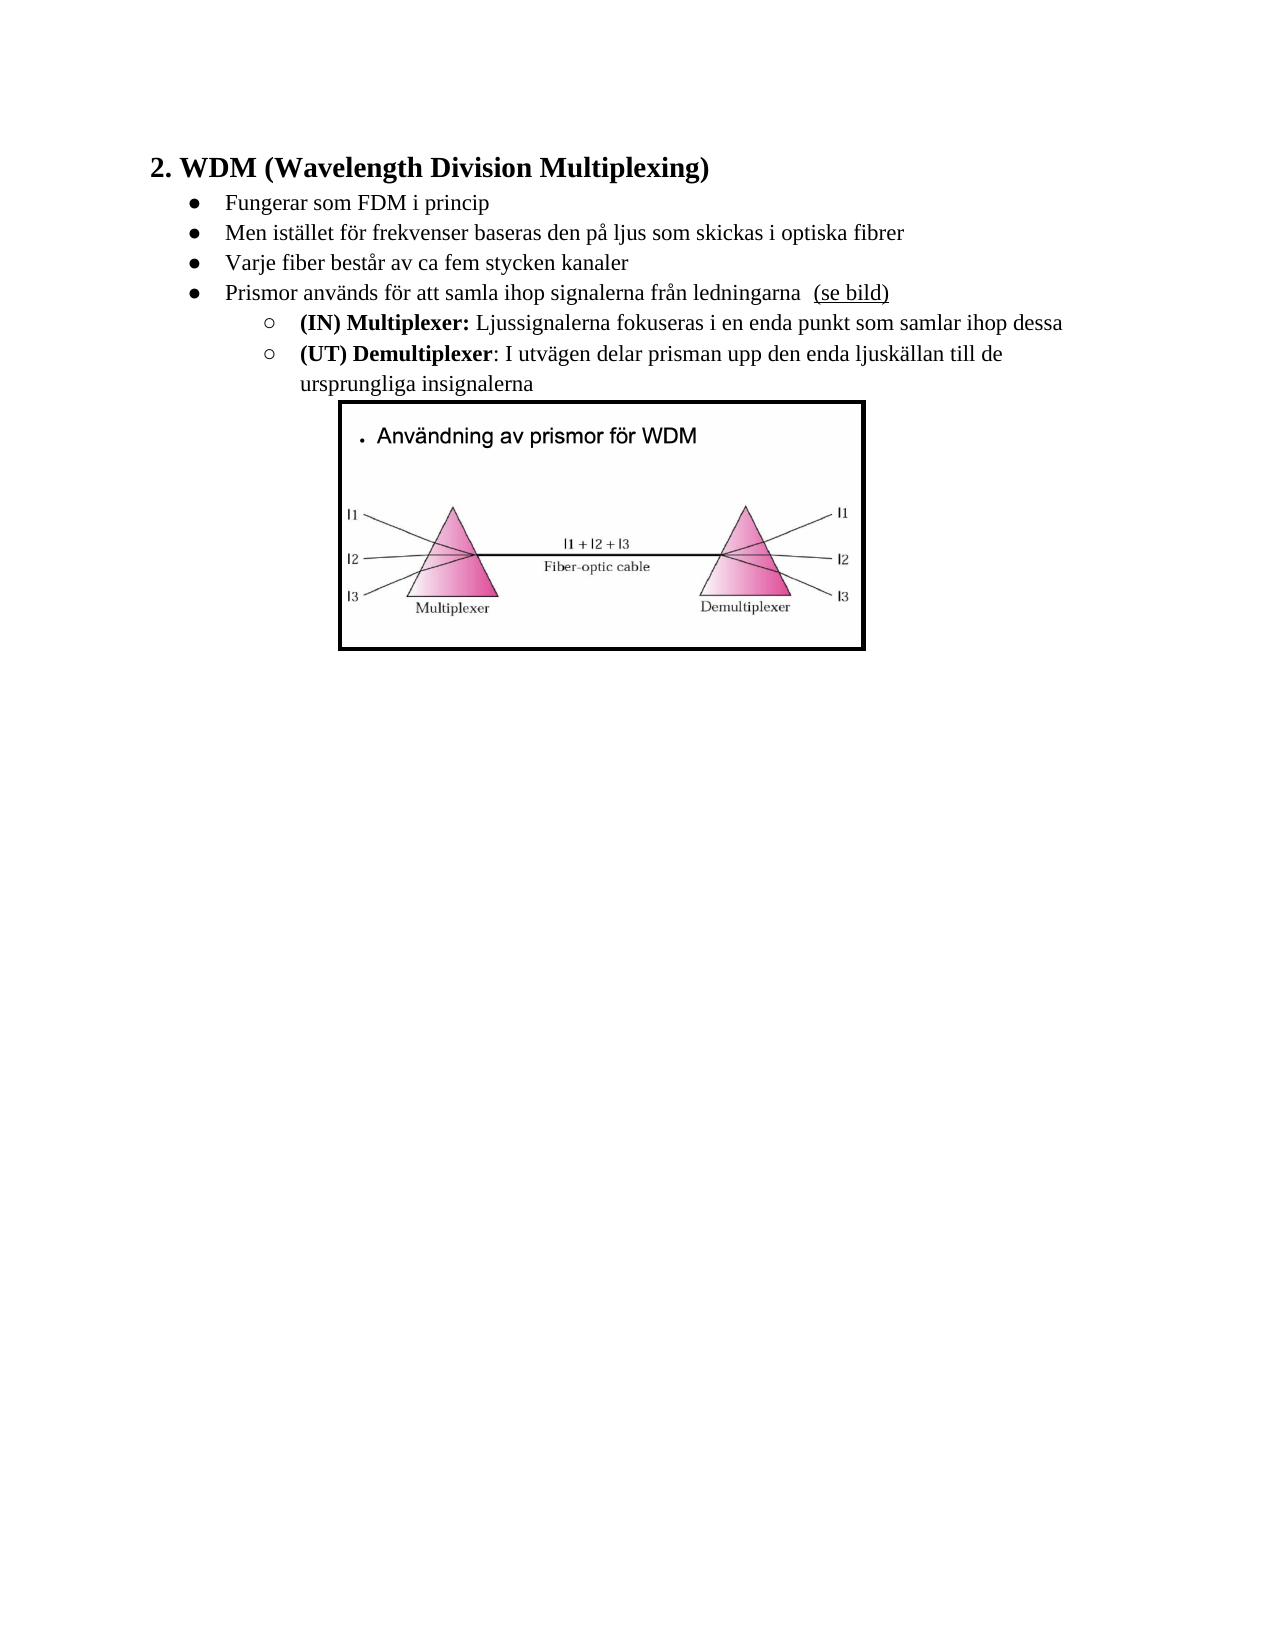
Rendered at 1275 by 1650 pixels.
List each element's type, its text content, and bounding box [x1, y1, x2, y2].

list Varje fiber består av ca fem stycken kanaler [187, 249, 1125, 275]
list (IN) Multiplexer: Ljussignalerna fokuseras i en enda punkt som samlar ihop dessa [262, 309, 1125, 336]
text 2. WDM (Wavelength Division Multiplexing) [150, 150, 1125, 183]
list Fungerar som FDM i princip [187, 188, 1125, 215]
picture [342, 404, 861, 647]
list (UT) Demultiplexer: I utvägen delar prisman upp den enda ljuskällan till de ursprungliga insignalerna [262, 339, 1125, 396]
list Men istället för frekvenser baseras den på ljus som skickas i optiska fibrer [187, 219, 1125, 245]
list Prismor används för att samla ihop signalerna från ledningarna (se bild) [187, 279, 1125, 306]
